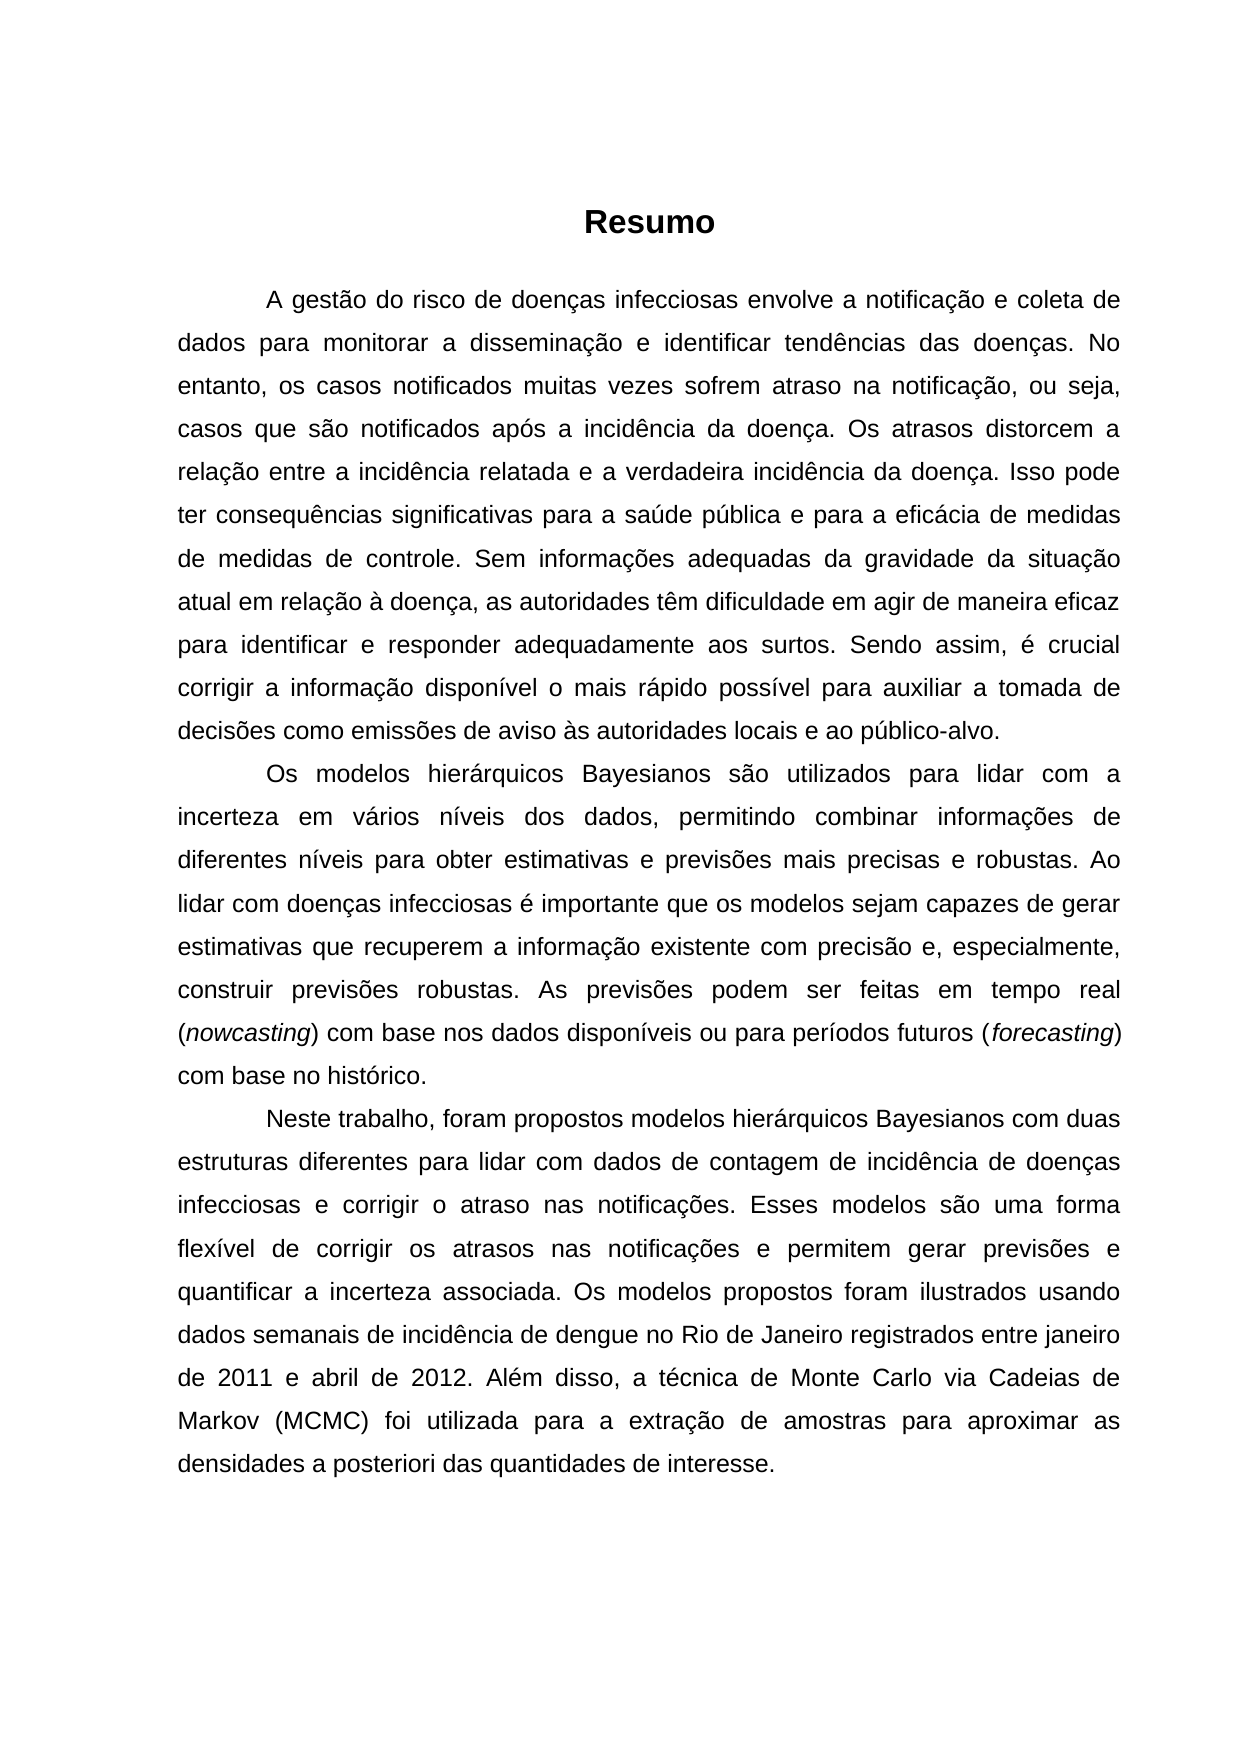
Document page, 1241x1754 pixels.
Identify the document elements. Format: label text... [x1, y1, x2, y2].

text A gestão do risco de doenças infecciosas envolve a notificação e coleta de dados para monitorar a disseminação e identificar tendências das doenças. No entanto, os casos notificados muitas vezes sofrem atraso na notificação, ou seja, casos que são notificados após a incidência da doença. Os atrasos distorcem a relação entre a incidência relatada e a verdadeira incidência da doença. Isso pode ter consequências significativas para a saúde pública e para a eficácia de medidas de medidas de controle. Sem informações adequadas da gravidade da situação atual em relação à doença, as autoridades têm dificuldade em agir de maneira eficaz para identificar e responder adequadamente aos surtos. Sendo assim, é crucial corrigir a informação disponível o mais rápido possível para auxiliar a tomada de decisões como emissões de aviso às autoridades locais e ao público-alvo. [177, 285, 1122, 745]
text Neste trabalho, foram propostos modelos hierárquicos Bayesianos com duas estruturas diferentes para lidar com dados de contagem de incidência de doenças infecciosas e corrigir o atraso nas notificações. Esses modelos são uma forma flexível de corrigir os atrasos nas notificações e permitem gerar previsões e quantificar a incerteza associada. Os modelos propostos foram ilustrados usando dados semanais de incidência de dengue no Rio de Janeiro registrados entre janeiro de 2011 e abril de 2012. Além disso, a técnica de Monte Carlo via Cadeias de Markov (MCMC) foi utilizada para a extração de amostras para aproximar as densidades a posteriori das quantidades de interesse. [177, 1104, 1122, 1478]
subtitle Resumo [177, 202, 1122, 241]
text Os modelos hierárquicos Bayesianos são utilizados para lidar com a incerteza em vários níveis dos dados, permitindo combinar informações de diferentes níveis para obter estimativas e previsões mais precisas e robustas. Ao lidar com doenças infecciosas é importante que os modelos sejam capazes de gerar estimativas que recuperem a informação existente com precisão e, especialmente, construir previsões robustas. As previsões podem ser feitas em tempo real (nowcasting) com base nos dados disponíveis ou para períodos futuros (forecasting) com base no histórico. [177, 759, 1122, 1090]
